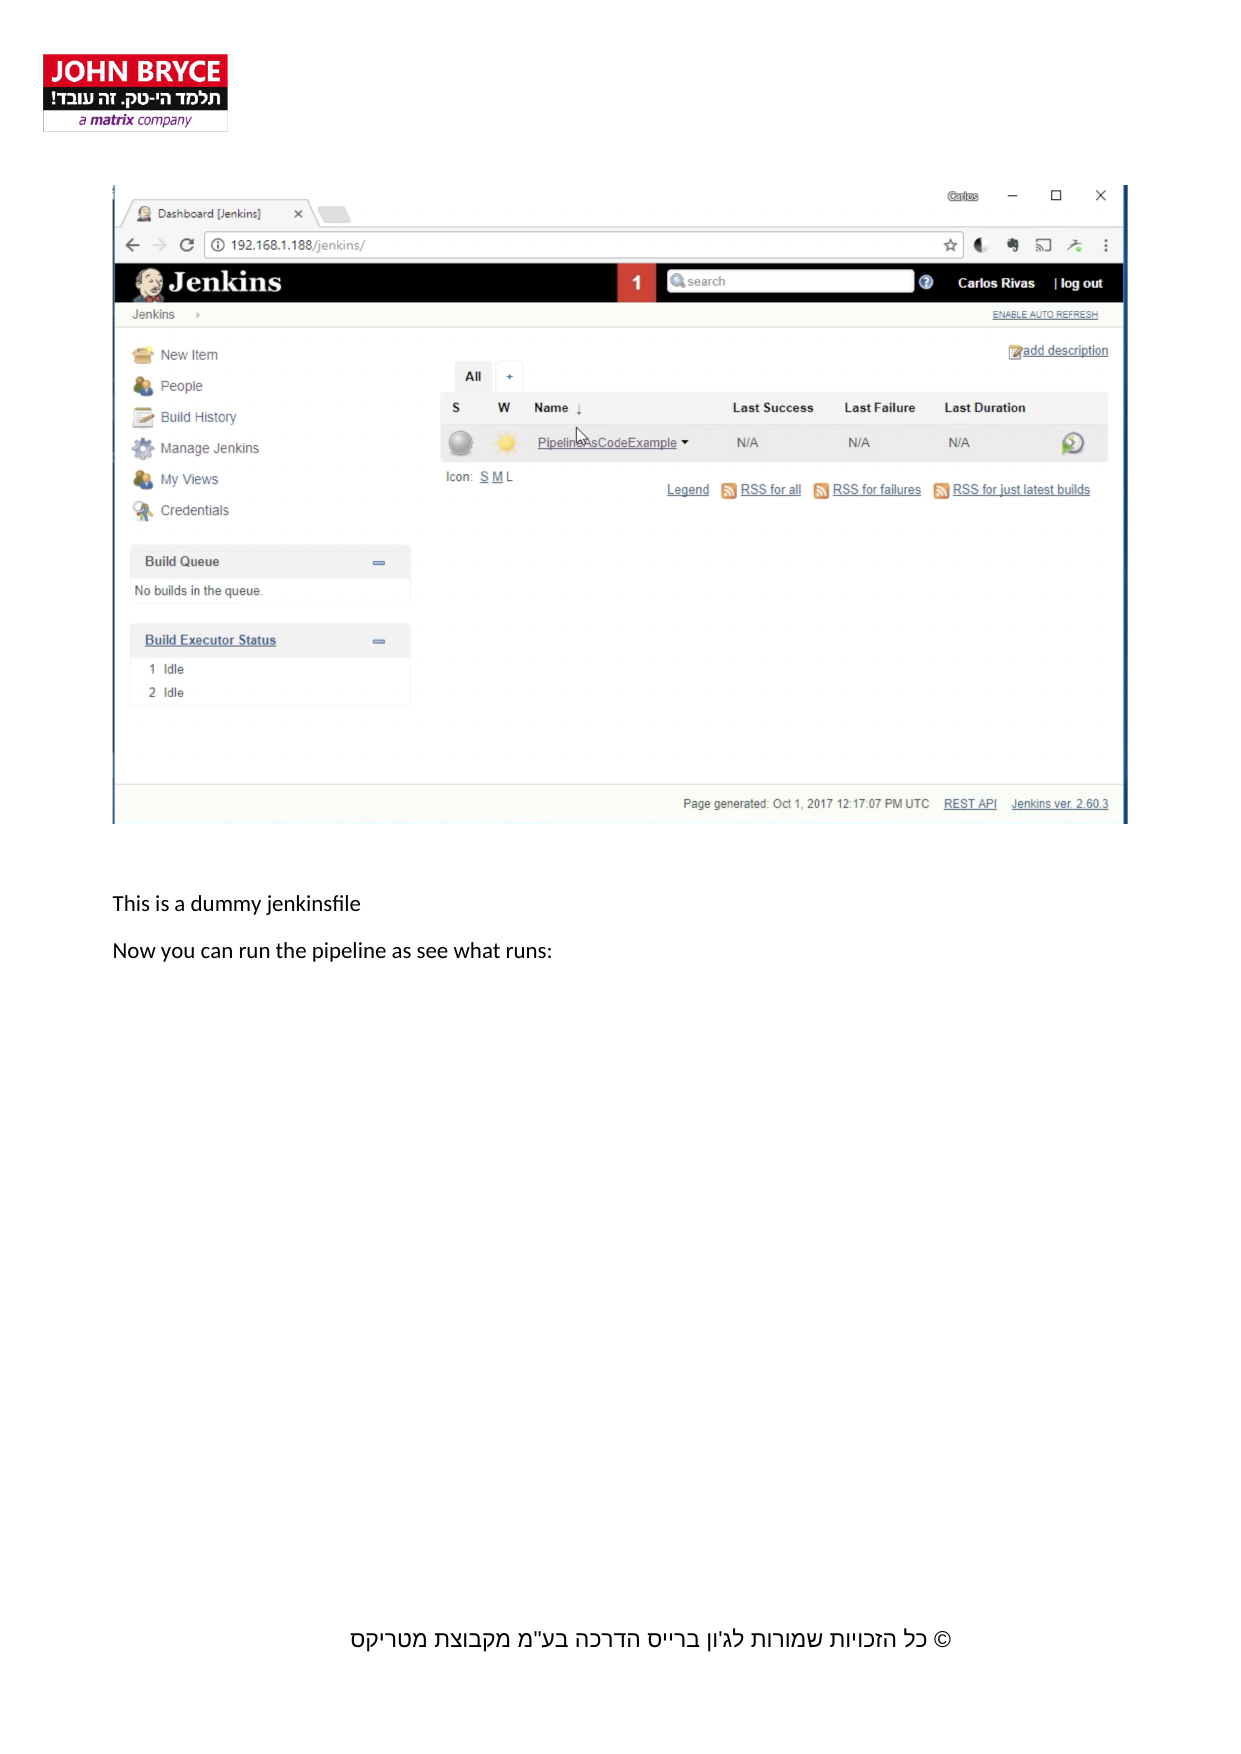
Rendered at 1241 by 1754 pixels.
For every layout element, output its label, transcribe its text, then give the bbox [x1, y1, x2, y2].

picture [112, 185, 1128, 824]
text This is a dummy jenkinsfile [112, 889, 1128, 917]
text Now you can run the pipeline as see what runs: [112, 936, 1128, 964]
picture [43, 54, 228, 132]
